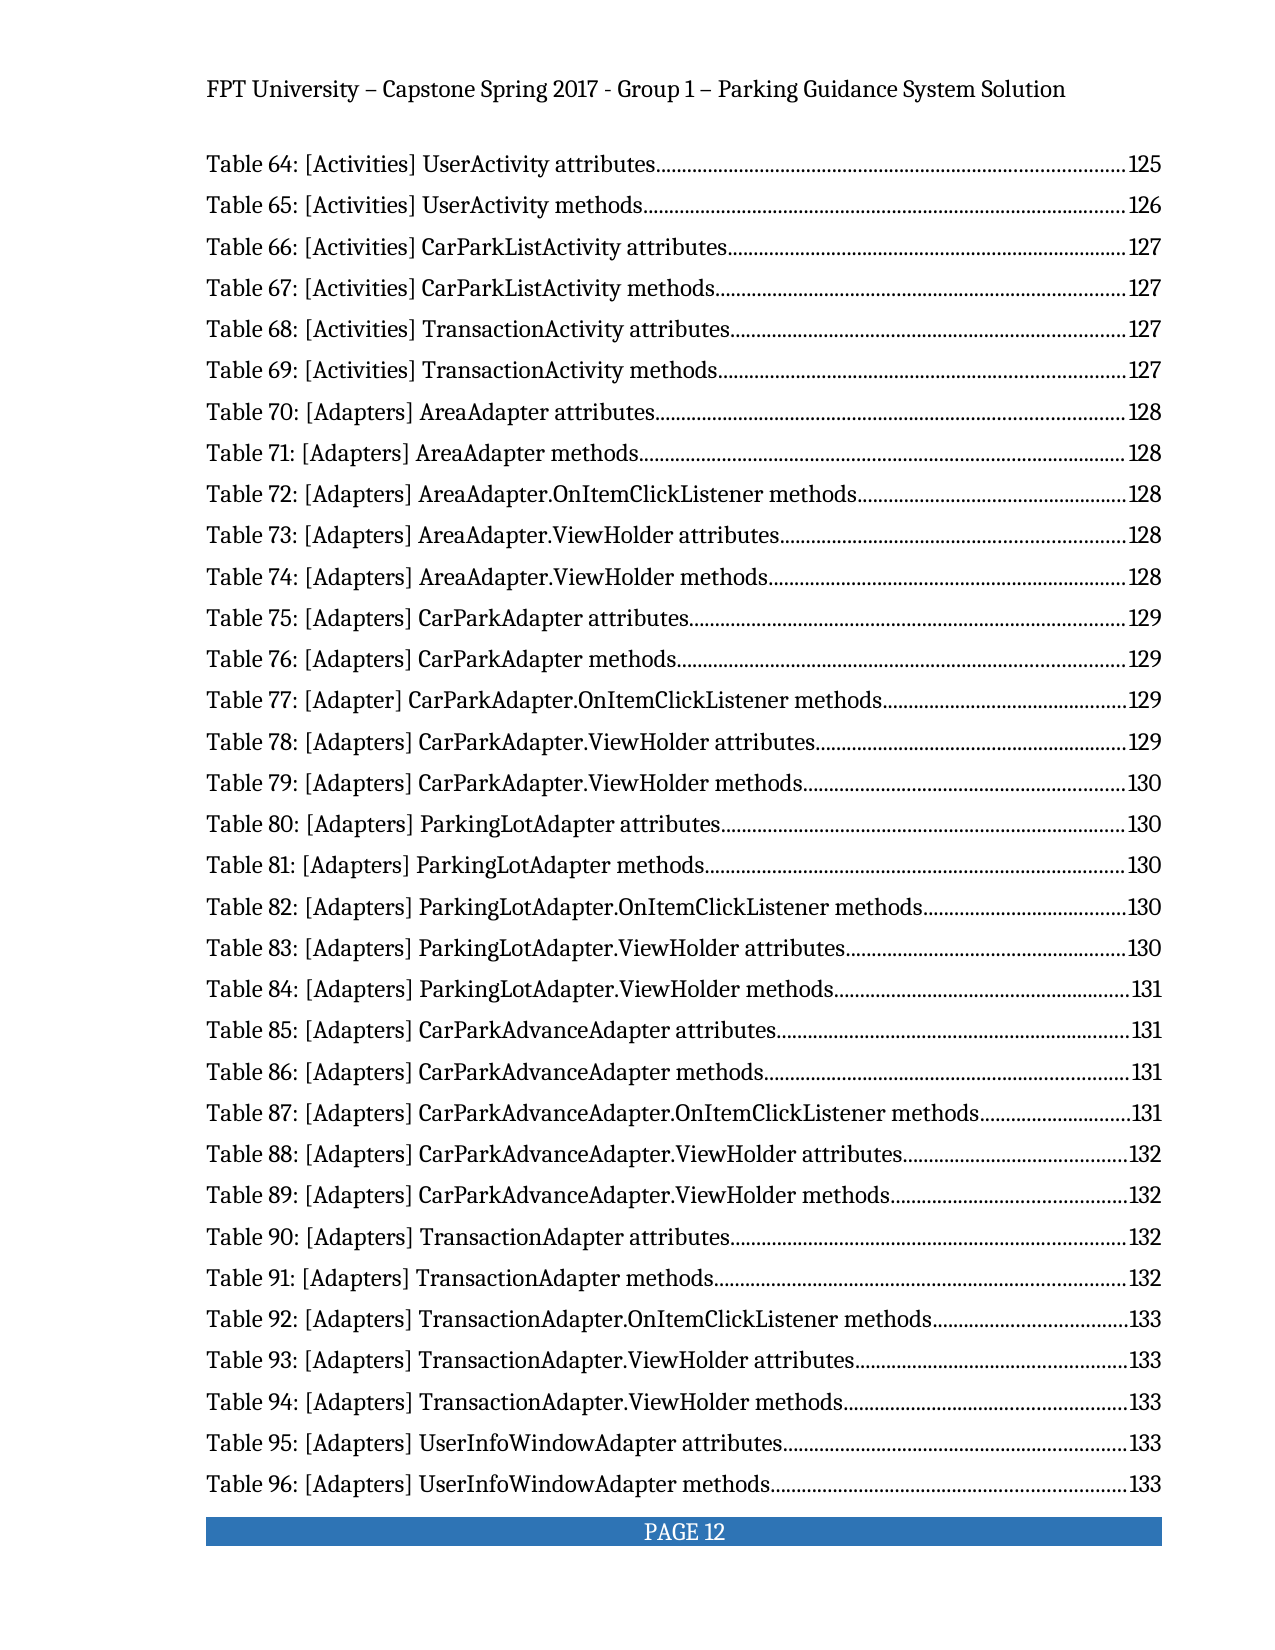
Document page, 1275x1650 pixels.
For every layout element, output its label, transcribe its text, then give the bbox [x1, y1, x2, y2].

text Table 74: [Adapters] AreaAdapter.ViewHolder methods 128 [206, 562, 1162, 591]
text Table 64: [Activities] UserActivity attributes 125 [206, 150, 1162, 179]
text Table 76: [Adapters] CarParkAdapter methods 129 [206, 645, 1162, 674]
text Table 84: [Adapters] ParkingLotAdapter.ViewHolder methods 131 [206, 975, 1162, 1004]
text Table 66: [Activities] CarParkListActivity attributes 127 [206, 232, 1162, 261]
text Table 88: [Adapters] CarParkAdvanceAdapter.ViewHolder attributes 132 [206, 1140, 1162, 1169]
text Table 86: [Adapters] CarParkAdvanceAdapter methods 131 [206, 1057, 1162, 1086]
text Table 82: [Adapters] ParkingLotAdapter.OnItemClickListener methods 130 [206, 892, 1162, 921]
text Table 70: [Adapters] AreaAdapter attributes 128 [206, 397, 1162, 426]
text Table 78: [Adapters] CarParkAdapter.ViewHolder attributes 129 [206, 727, 1162, 756]
text Table 79: [Adapters] CarParkAdapter.ViewHolder methods 130 [206, 769, 1162, 797]
text Table 73: [Adapters] AreaAdapter.ViewHolder attributes 128 [206, 521, 1162, 550]
text Table 65: [Activities] UserActivity methods 126 [206, 191, 1162, 220]
text Table 81: [Adapters] ParkingLotAdapter methods 130 [206, 851, 1162, 880]
text Table 68: [Activities] TransactionActivity attributes 127 [206, 315, 1162, 344]
text Table 83: [Adapters] ParkingLotAdapter.ViewHolder attributes 130 [206, 934, 1162, 962]
text Table 69: [Activities] TransactionActivity methods 127 [206, 356, 1162, 385]
text Table 85: [Adapters] CarParkAdvanceAdapter attributes 131 [206, 1016, 1162, 1045]
text Table 77: [Adapter] CarParkAdapter.OnItemClickListener methods 129 [206, 686, 1162, 715]
text Table 80: [Adapters] ParkingLotAdapter attributes 130 [206, 810, 1162, 839]
text Table 91: [Adapters] TransactionAdapter methods 132 [206, 1264, 1162, 1292]
text Table 89: [Adapters] CarParkAdvanceAdapter.ViewHolder methods 132 [206, 1181, 1162, 1210]
text Table 87: [Adapters] CarParkAdvanceAdapter.OnItemClickListener methods 131 [206, 1099, 1162, 1127]
text Table 94: [Adapters] TransactionAdapter.ViewHolder methods 133 [206, 1387, 1162, 1416]
text Table 93: [Adapters] TransactionAdapter.ViewHolder attributes 133 [206, 1346, 1162, 1375]
text Table 72: [Adapters] AreaAdapter.OnItemClickListener methods 128 [206, 480, 1162, 509]
text Table 96: [Adapters] UserInfoWindowAdapter methods 133 [206, 1470, 1162, 1499]
text Table 90: [Adapters] TransactionAdapter attributes 132 [206, 1222, 1162, 1251]
text Table 67: [Activities] CarParkListActivity methods 127 [206, 274, 1162, 302]
text Table 95: [Adapters] UserInfoWindowAdapter attributes 133 [206, 1429, 1162, 1457]
text Table 71: [Adapters] AreaAdapter methods 128 [206, 439, 1162, 467]
text Table 92: [Adapters] TransactionAdapter.OnItemClickListener methods 133 [206, 1305, 1162, 1334]
text Table 75: [Adapters] CarParkAdapter attributes 129 [206, 604, 1162, 632]
